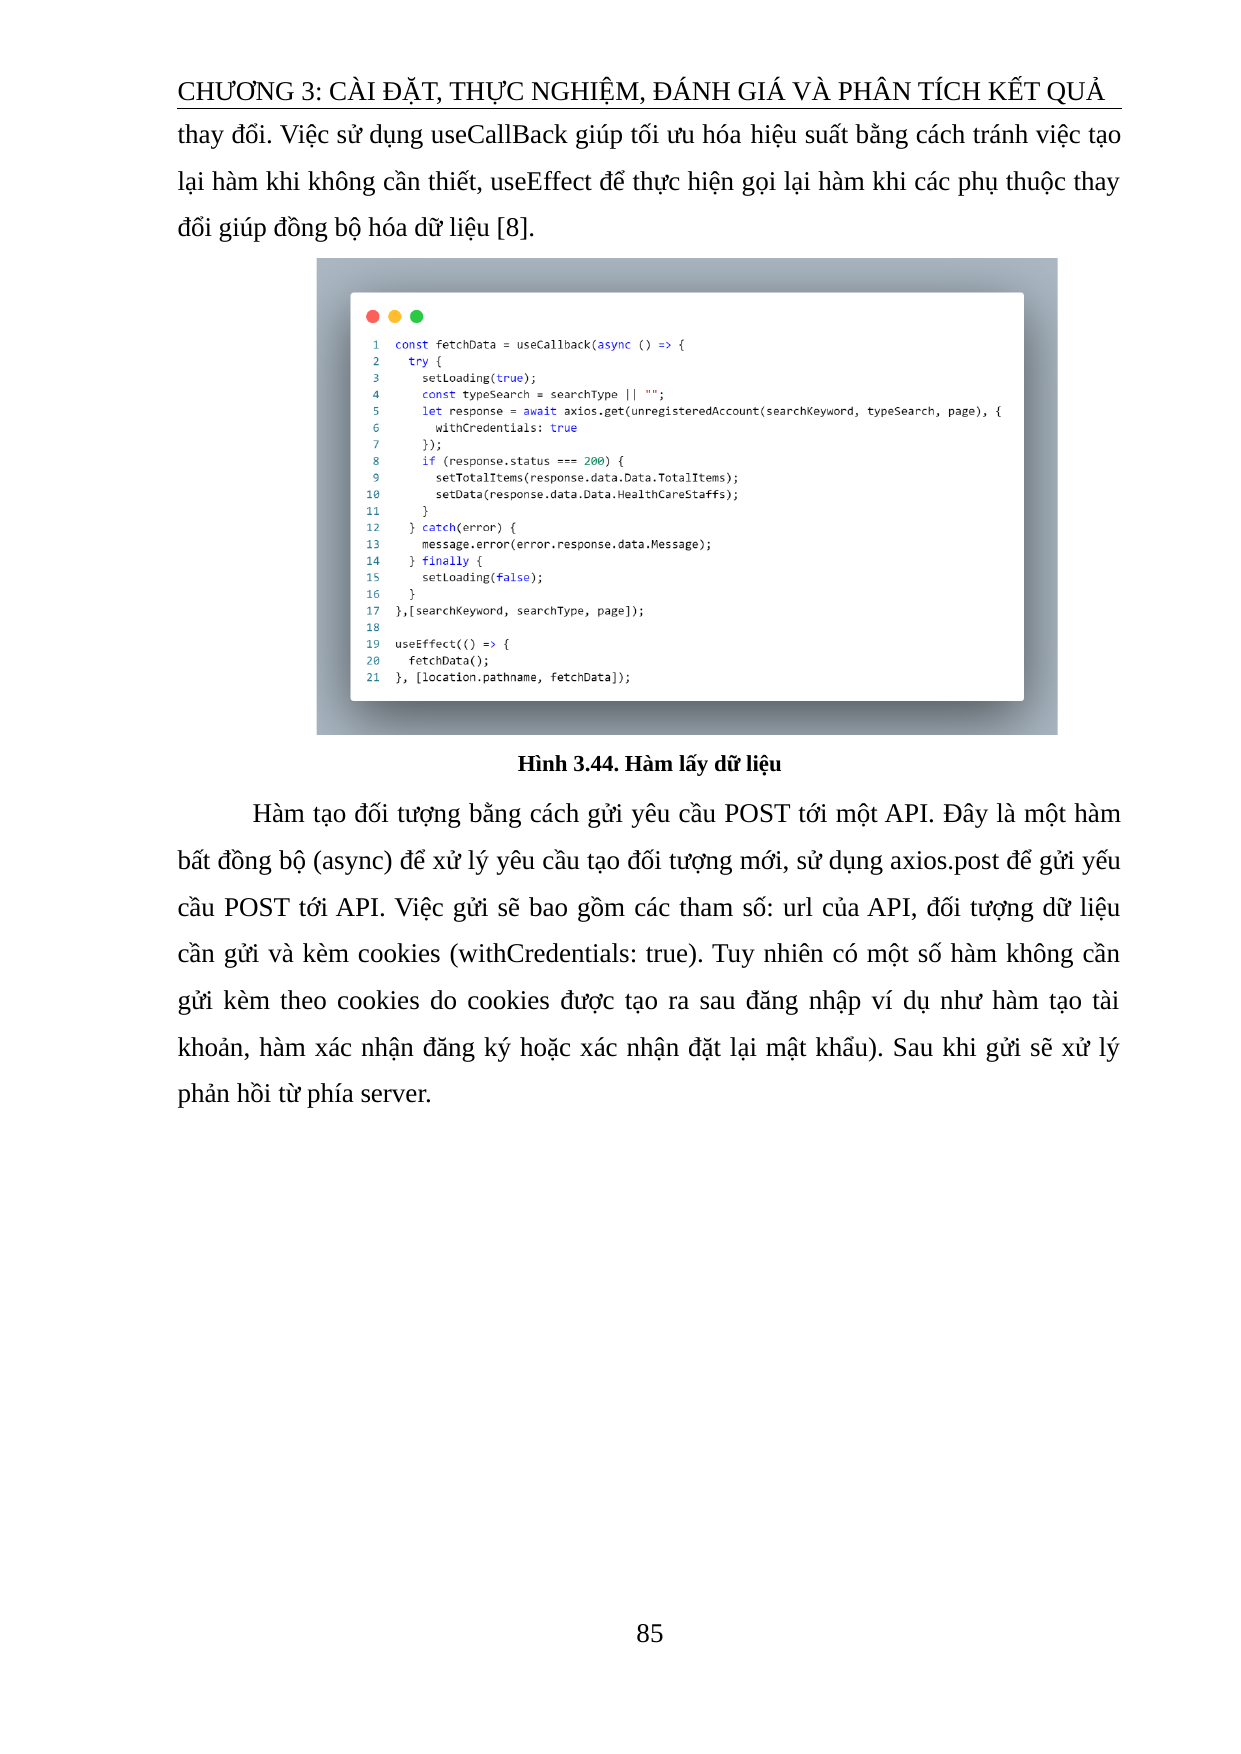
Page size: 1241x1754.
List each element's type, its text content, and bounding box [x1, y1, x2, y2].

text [177, 118, 1122, 243]
text Hàm tạo đối tượng bằng cách gửi yêu cầu POST tới một API. Đây là một hàm bất đồng bộ (async) để xử lý yêu cầu tạo đối tượng mới, sử dụng axios.post để gửi yếu cầu POST tới API. Việc gửi sẽ bao gồm các tham số: url của API, đối tượng dữ liệu cần gửi và kèm cookies (withCredentials: true). Tuy nhiên có một số hàm không cần gửi kèm theo cookies do cookies được tạo ra sau đăng nhập ví dụ như hàm tạo tài khoản, hàm xác nhận đăng ký hoặc xác nhận đặt lại mật khẩu). Sau khi gửi sẽ xử lý phản hồi từ phía server. [177, 798, 1122, 1109]
picture [316, 258, 1058, 735]
